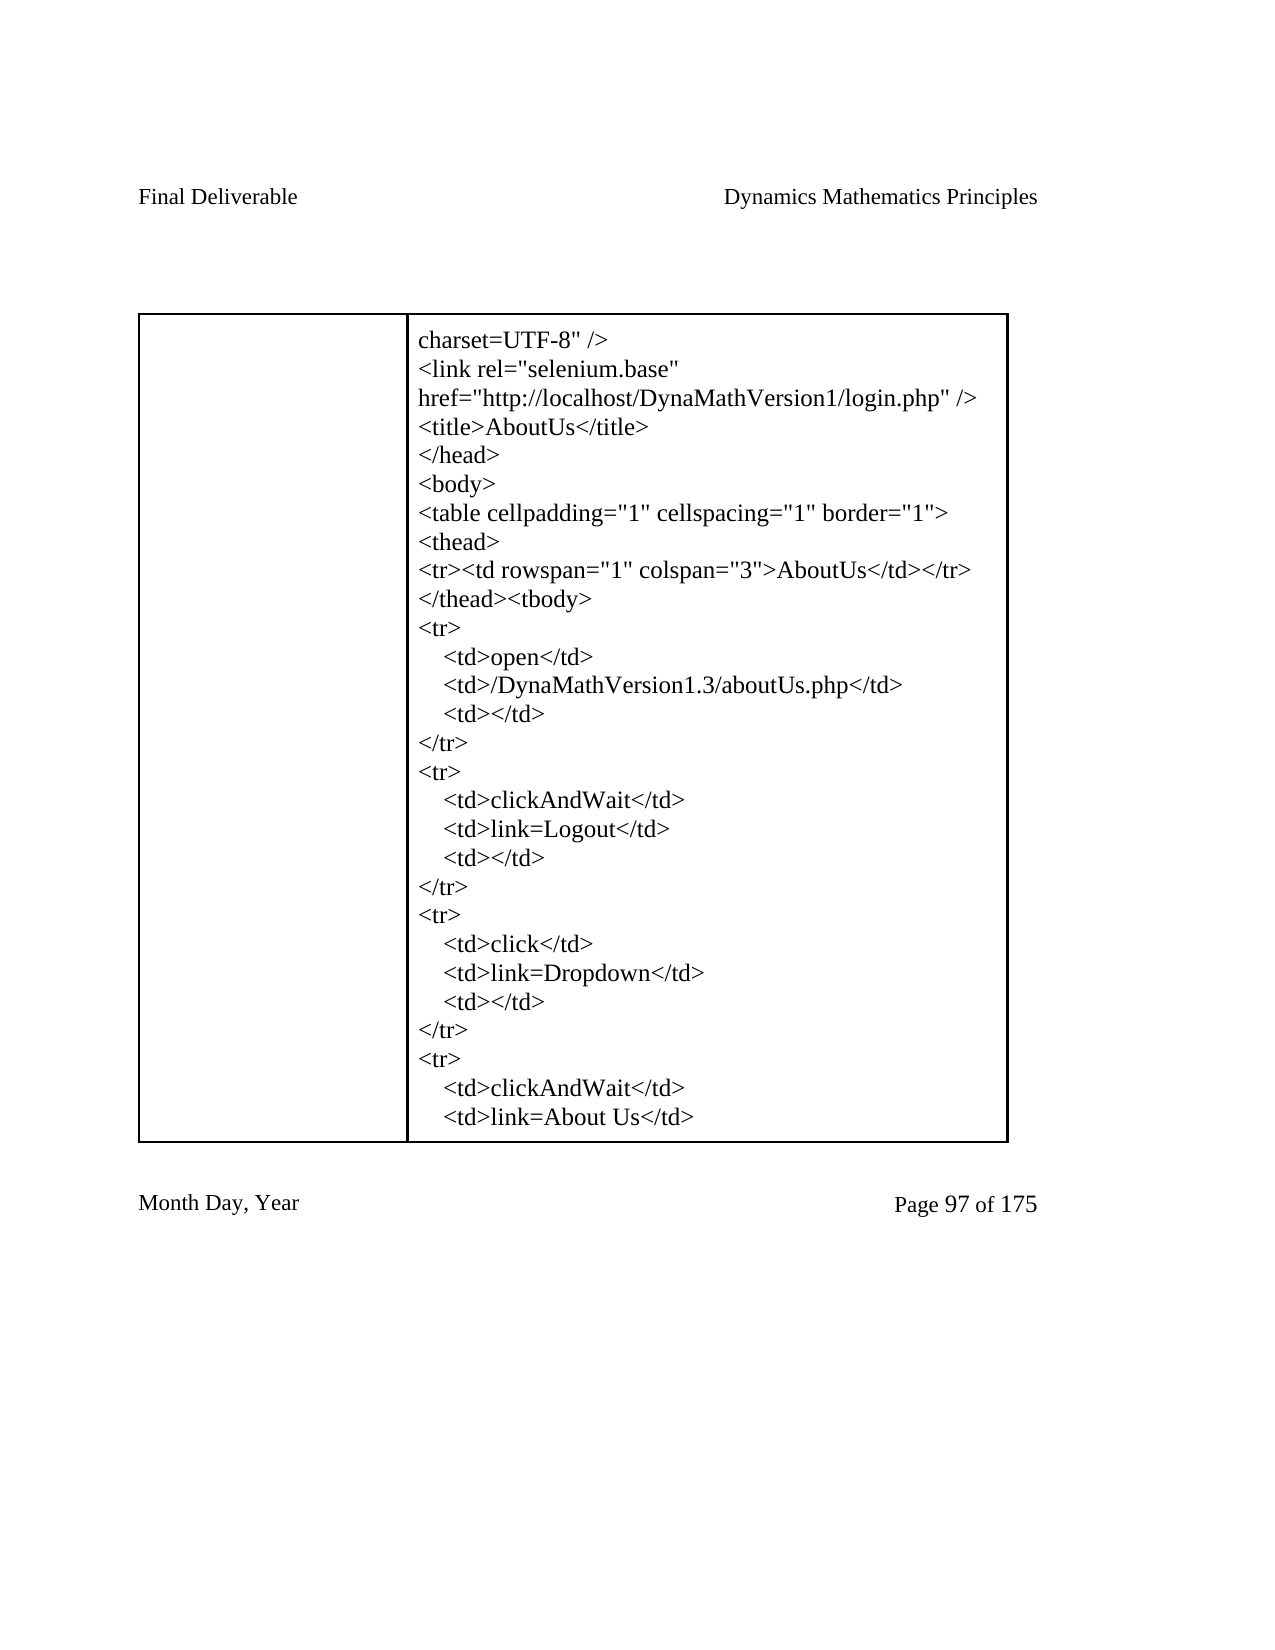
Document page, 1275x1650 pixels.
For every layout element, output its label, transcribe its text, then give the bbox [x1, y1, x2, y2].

table_cell [140, 315, 406, 1141]
table_cell <?xml version="1.0" encoding="UTF-8"?> <!DOCTYPE html PUBLIC "-//W3C//DTD XHTML 1.0 Strict//EN" "http://www.w3.org/TR/xhtml1/DTD/xhtml1-strict.dtd"> <html xmlns="http://www.w3.org/1999/xhtml" xml:lang="en" lang="en"> <head profile="http://selenium-ide.openqa.org/profiles/test-case"> <meta http-equiv="Content-Type" content="text/html; charset=UTF-8" /> <link rel="selenium.base" href="http://localhost/DynaMathVersion1/login.php" /> <title>AboutUs</title> </head> <body> <table cellpadding="1" cellspacing="1" border="1"> <thead> <tr><td rowspan="1" colspan="3">AboutUs</td></tr> </thead><tbody> <tr> <td>open</td> <td>/DynaMathVersion1.3/aboutUs.php</td> <td></td> </tr> <tr> <td>clickAndWait</td> <td>link=Logout</td> <td></td> </tr> <tr> <td>click</td> <td>link=Dropdown</td> <td></td> </tr> <tr> <td>clickAndWait</td> <td>link=About Us</td> <td></td> </tr> <tr> <td>clickAndWait</td> <td>link=Logout</td> <td></td> </tr> <tr> <td>clickAndWait</td> <td>css=a[name=&quot;Submit&quot;]</td> <td></td> </tr> <tr> <td>clickAndWait</td> <td>link=Logout</td> <td></td> </tr> </tbody></table> </body> </html> [409, 315, 1006, 1141]
